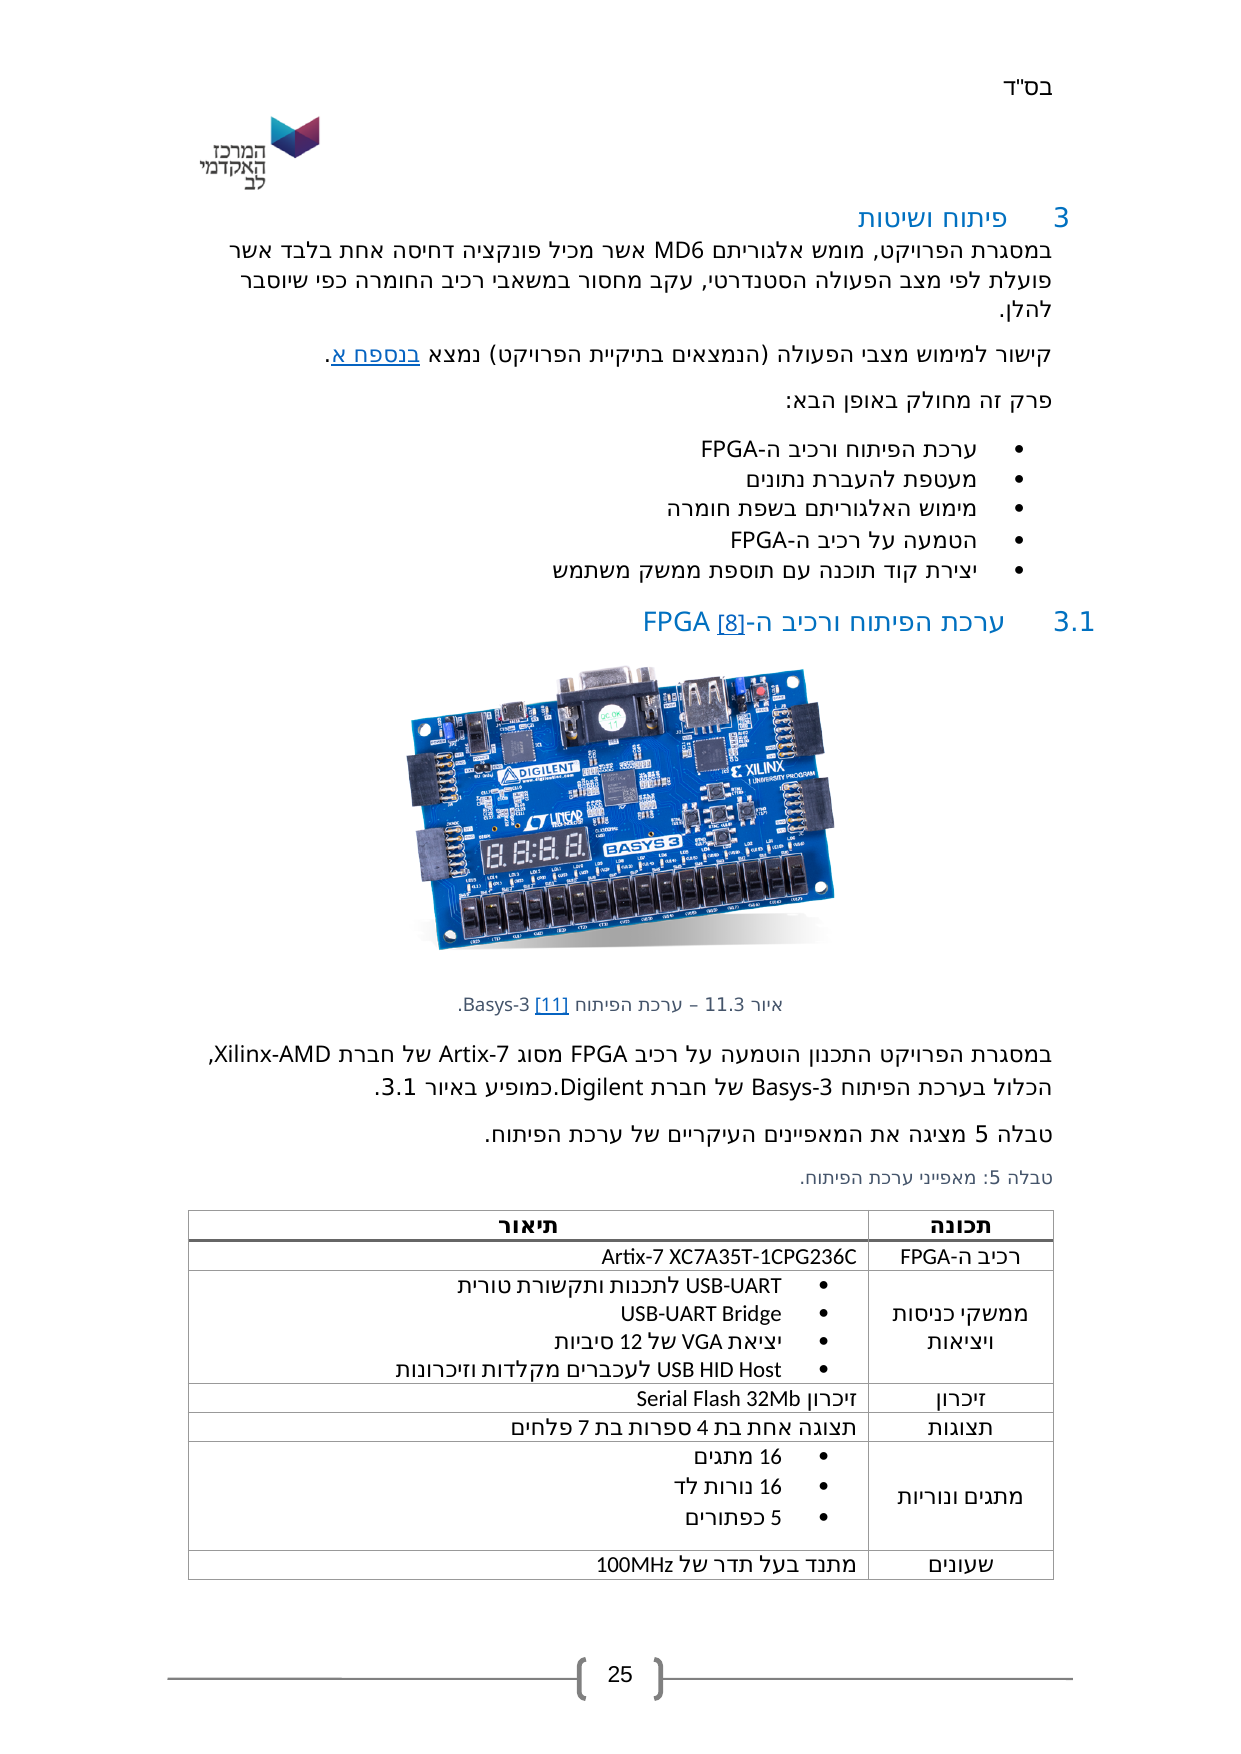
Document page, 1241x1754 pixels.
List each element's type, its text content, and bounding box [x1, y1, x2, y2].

list מימוש האלגוריתם בשפת חומרה [187, 495, 1015, 522]
table_cell תצוגה אחת בת 4 ספרות בת 7 פלחים [189, 1413, 868, 1441]
table_header תיאור [189, 1211, 868, 1239]
table_cell רכיב ה-FPGA [869, 1242, 1053, 1270]
table_cell Artix-7 XC7A35T-1CPG236C [189, 1242, 868, 1270]
text במסגרת הפרויקט, מומש אלגוריתם MD6 אשר מכיל פונקציה דחיסה אחת בלבד אשר פועלת לפי מצב הפעולה הסטנדרטי, עקב מחסור במשאבי רכיב החומרה כפי שיוסבר להלן. [187, 234, 1053, 323]
table_cell 16 מתגים 16 נורות לד 5 כפתורים [189, 1442, 868, 1549]
subtitle פיתוח ושיטות [187, 203, 1053, 234]
text פרק זה מחולק באופן הבא: [187, 387, 1053, 414]
table_cell ממשקי כניסות ויציאות [869, 1271, 1053, 1383]
text קישור למימוש מצבי הפעולה (הנמצאים בתיקיית הפרויקט) נמצא בנספח א. [187, 342, 1053, 368]
text במסגרת הפרויקט התכנון הוטמעה על רכיב FPGA מסוג Artix-7 של חברת Xilinx-AMD, הכלול בערכת הפיתוח Basys-3 של חברת Digilent.כמופיע באיור 3.1. [187, 1038, 1053, 1102]
table_cell תצוגות [869, 1413, 1053, 1441]
table_cell שעונים [869, 1551, 1053, 1578]
list יצירת קוד תוכנה עם תוספת ממשק משתמש [187, 557, 1015, 584]
table_cell זיכרון Serial Flash 32Mb [189, 1384, 868, 1412]
table_header תכונה [869, 1211, 1053, 1239]
table_cell זיכרון [869, 1384, 1053, 1412]
table_cell מתנד בעל תדר של 100MHz [189, 1551, 868, 1578]
table_cell USB-UART לתכנות ותקשורת טורית USB-UART Bridge יציאת VGA של 12 סיביות USB HID Host לעכברים מקלדות וזיכרונות [189, 1271, 868, 1383]
list הטמעה על רכיב ה-FPGA [187, 524, 1015, 555]
text טבלה 5 מציגה את המאפיינים העיקריים של ערכת הפיתוח. [187, 1122, 1053, 1148]
subtitle ערכת הפיתוח ורכיב ה-FPGA [8] [187, 603, 1053, 640]
table_cell מתגים ונוריות [869, 1442, 1053, 1549]
list ערכת הפיתוח ורכיב ה-FPGA [187, 432, 1015, 464]
list מעטפת להעברת נתונים [187, 466, 1015, 493]
picture [393, 642, 847, 973]
text טבלה 5: מאפייני ערכת הפיתוח. [187, 1167, 1053, 1189]
